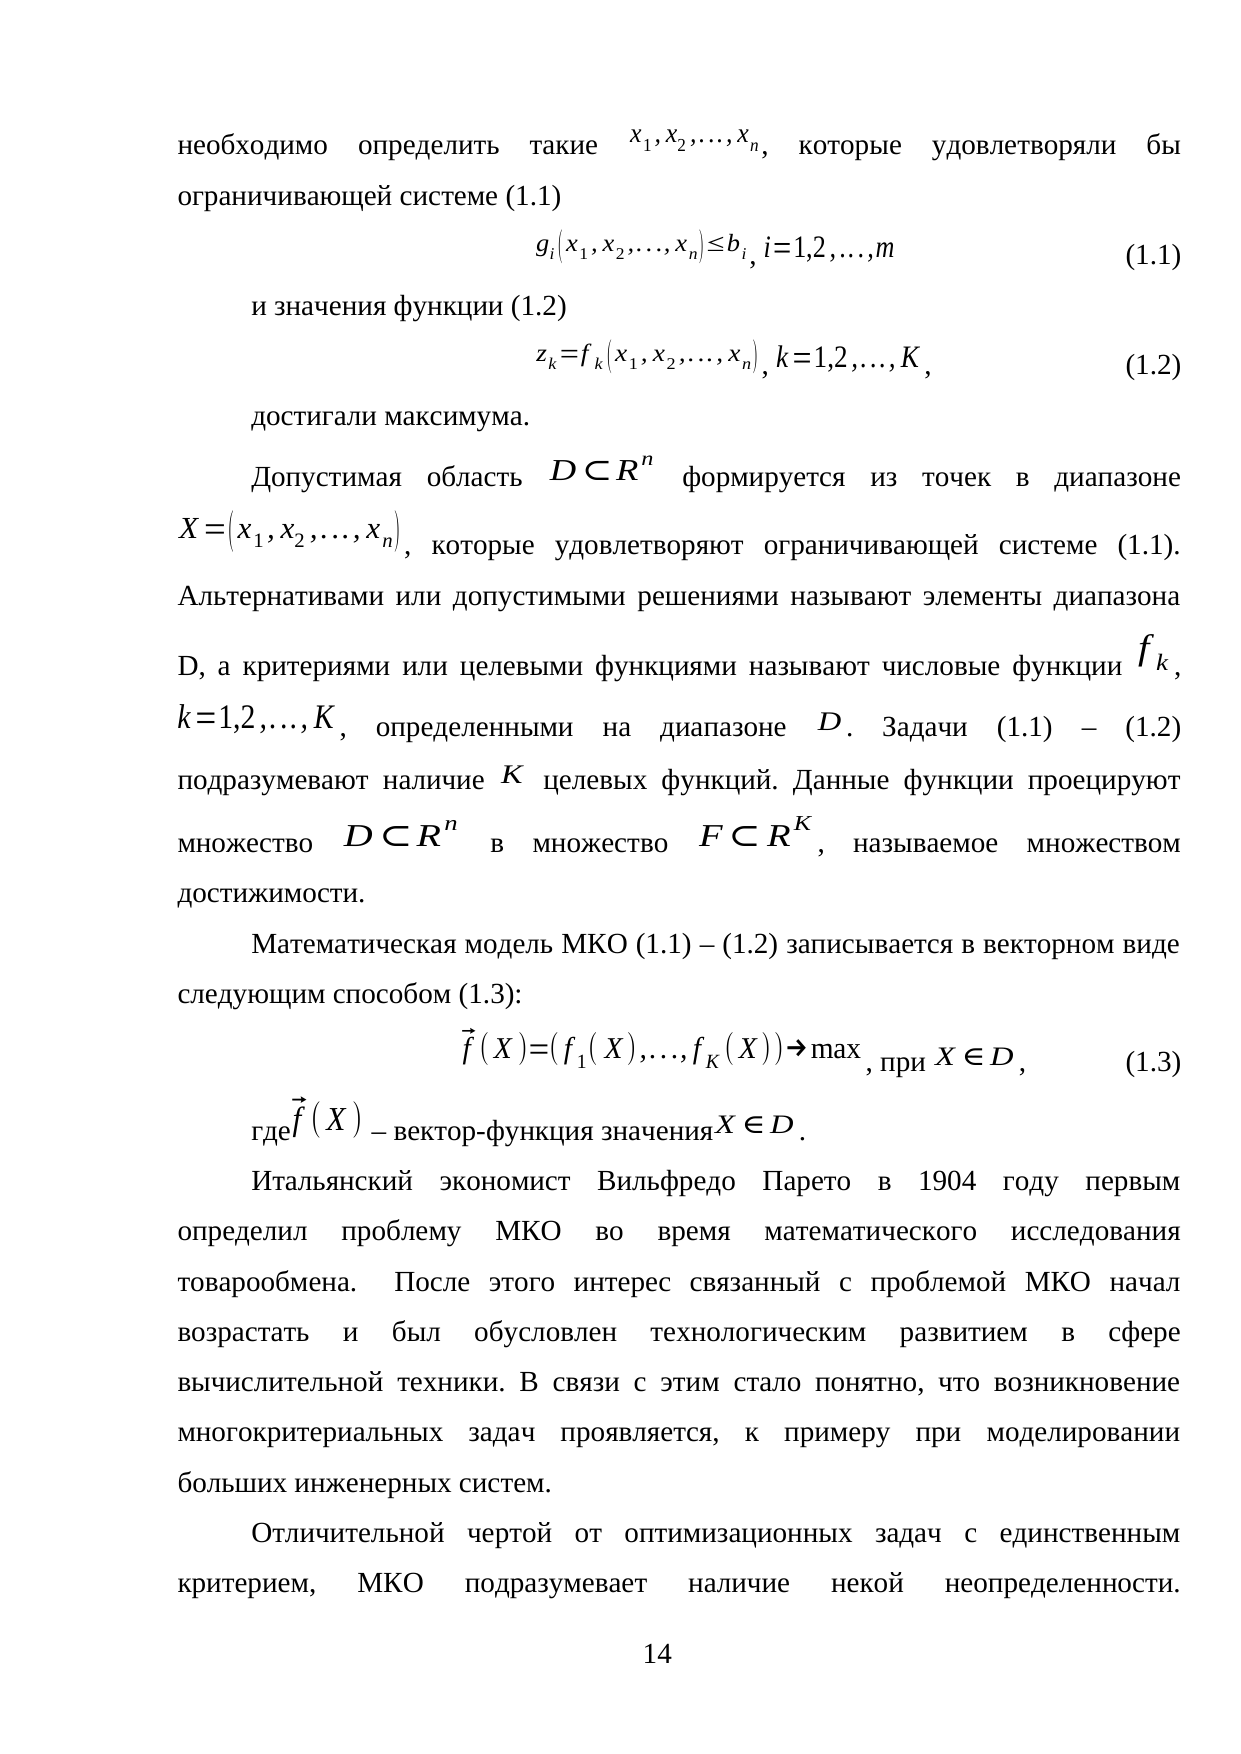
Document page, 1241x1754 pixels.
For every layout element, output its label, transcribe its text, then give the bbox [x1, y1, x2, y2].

text , , (1.2) [177, 338, 1181, 381]
text Допустимая область формируется из точек в диапазоне , которые удовлетворяют ограничивающей системе (1.1). Альтернативами или допустимыми решениями называют элементы диапазона D, а критериями или целевыми функциями называют числовые функции , , определенными на диапазоне . Задачи (1.1) – (1.2) подразумевают наличие целевых функций. Данные функции проецируют множество в множество , называемое множеством достижимости. [177, 448, 1181, 909]
text , при , (1.3) [177, 1026, 1181, 1078]
text и значения функции (1.2) [177, 288, 1181, 321]
text Итальянский экономист Вильфредо Парето в 1904 году первым определил проблему МКО во время математического исследования товарообмена. После этого интерес связанный с проблемой МКО начал возрастать и был обусловлен технологическим развитием в сфере вычислительной техники. В связи с этим стало понятно, что возникновение многокритериальных задач проявляется, к примеру при моделировании больших инженерных систем. [177, 1163, 1181, 1498]
text , (1.1) [177, 228, 1181, 271]
text Математическая модель МКО (1.1) – (1.2) записывается в векторном виде следующим способом (1.3): [177, 926, 1181, 1009]
text достигали максимума. [177, 398, 1181, 431]
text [177, 1515, 1181, 1599]
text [177, 118, 1181, 211]
text где – вектор-функция значения. [177, 1095, 1181, 1146]
